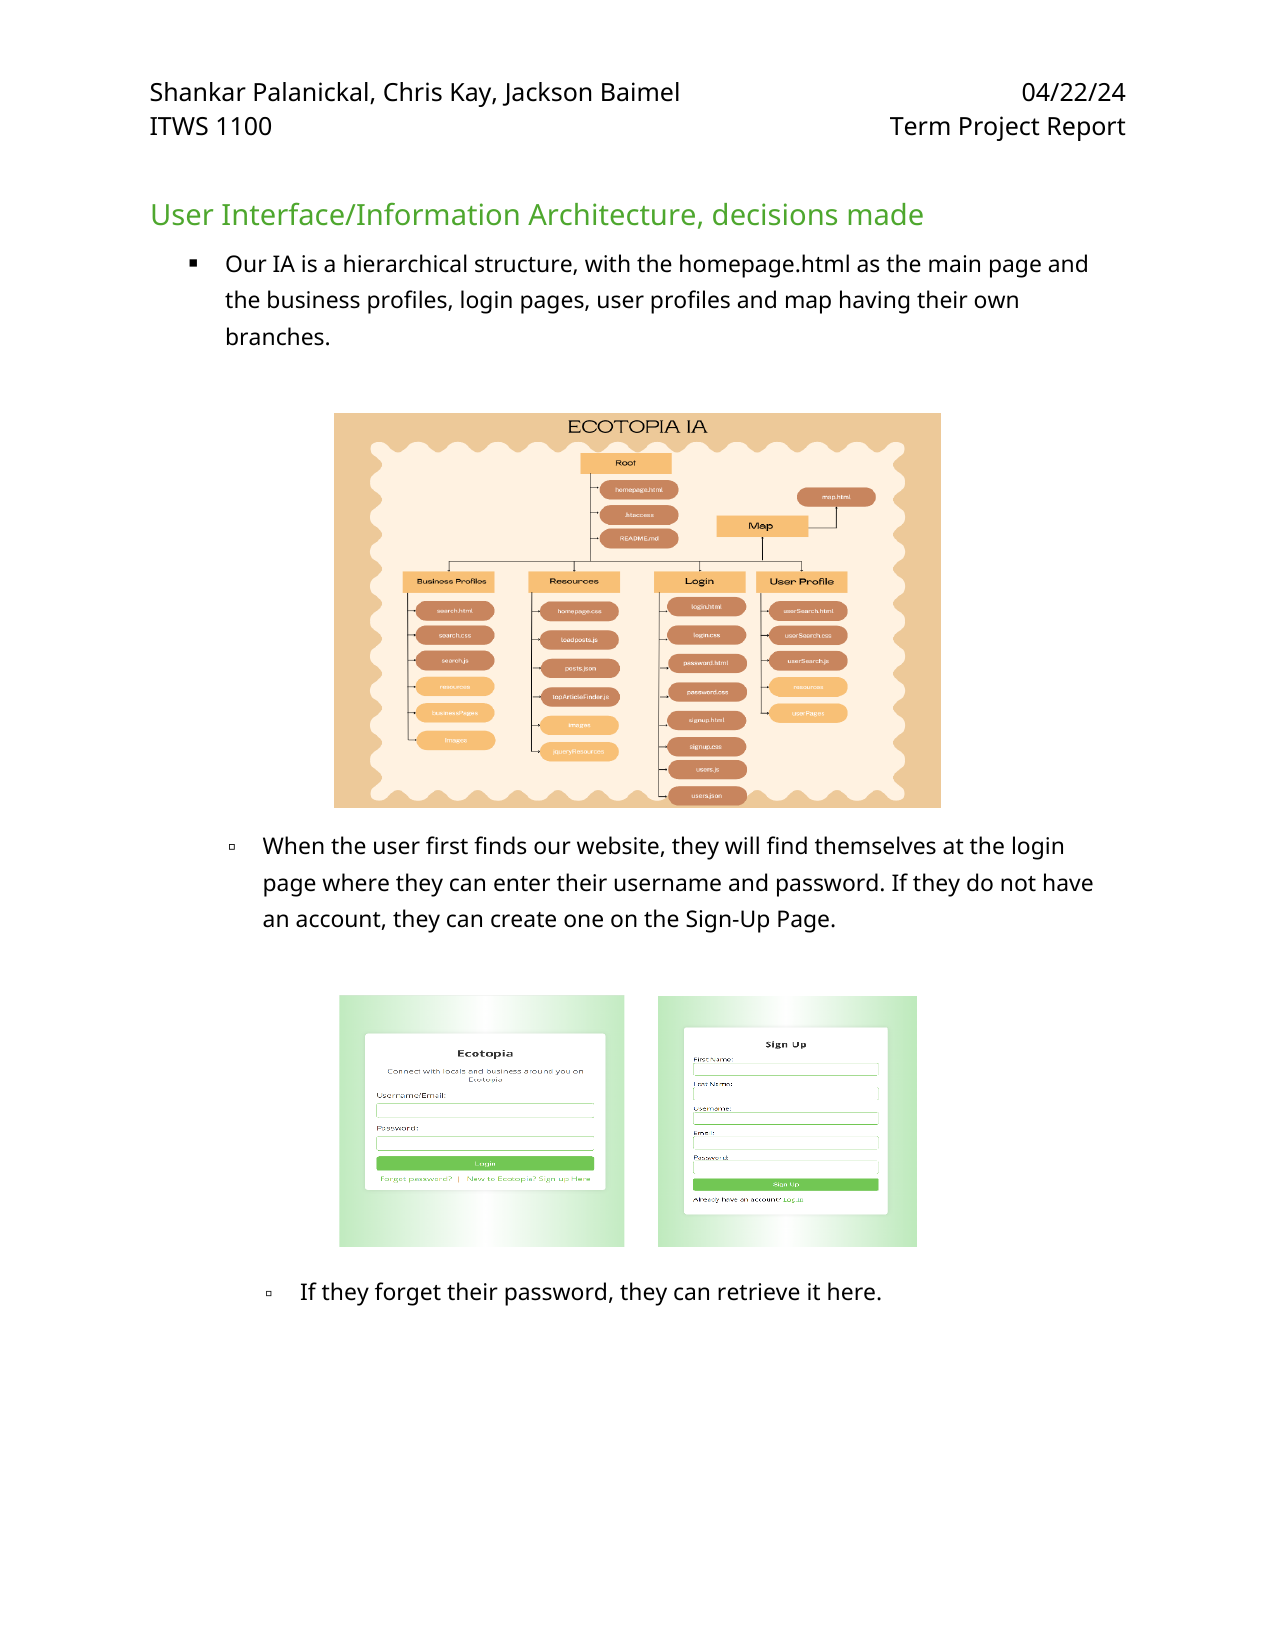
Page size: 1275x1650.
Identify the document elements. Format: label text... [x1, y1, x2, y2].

picture [339, 995, 625, 1247]
list When the user first finds our website, they will find themselves at the login page where they can enter their username and password. If they do not have an account, they can create one on the Sign-Up Page. [225, 830, 1125, 934]
subtitle User Interface/Information Architecture, decisions made [150, 194, 1125, 233]
list Our IA is a hierarchical structure, with the homepage.html as the main page and the business profiles, login pages, user profiles and map having their own branches. [187, 248, 1125, 391]
list If they forget their password, they can retrieve it here. [262, 1276, 1125, 1307]
